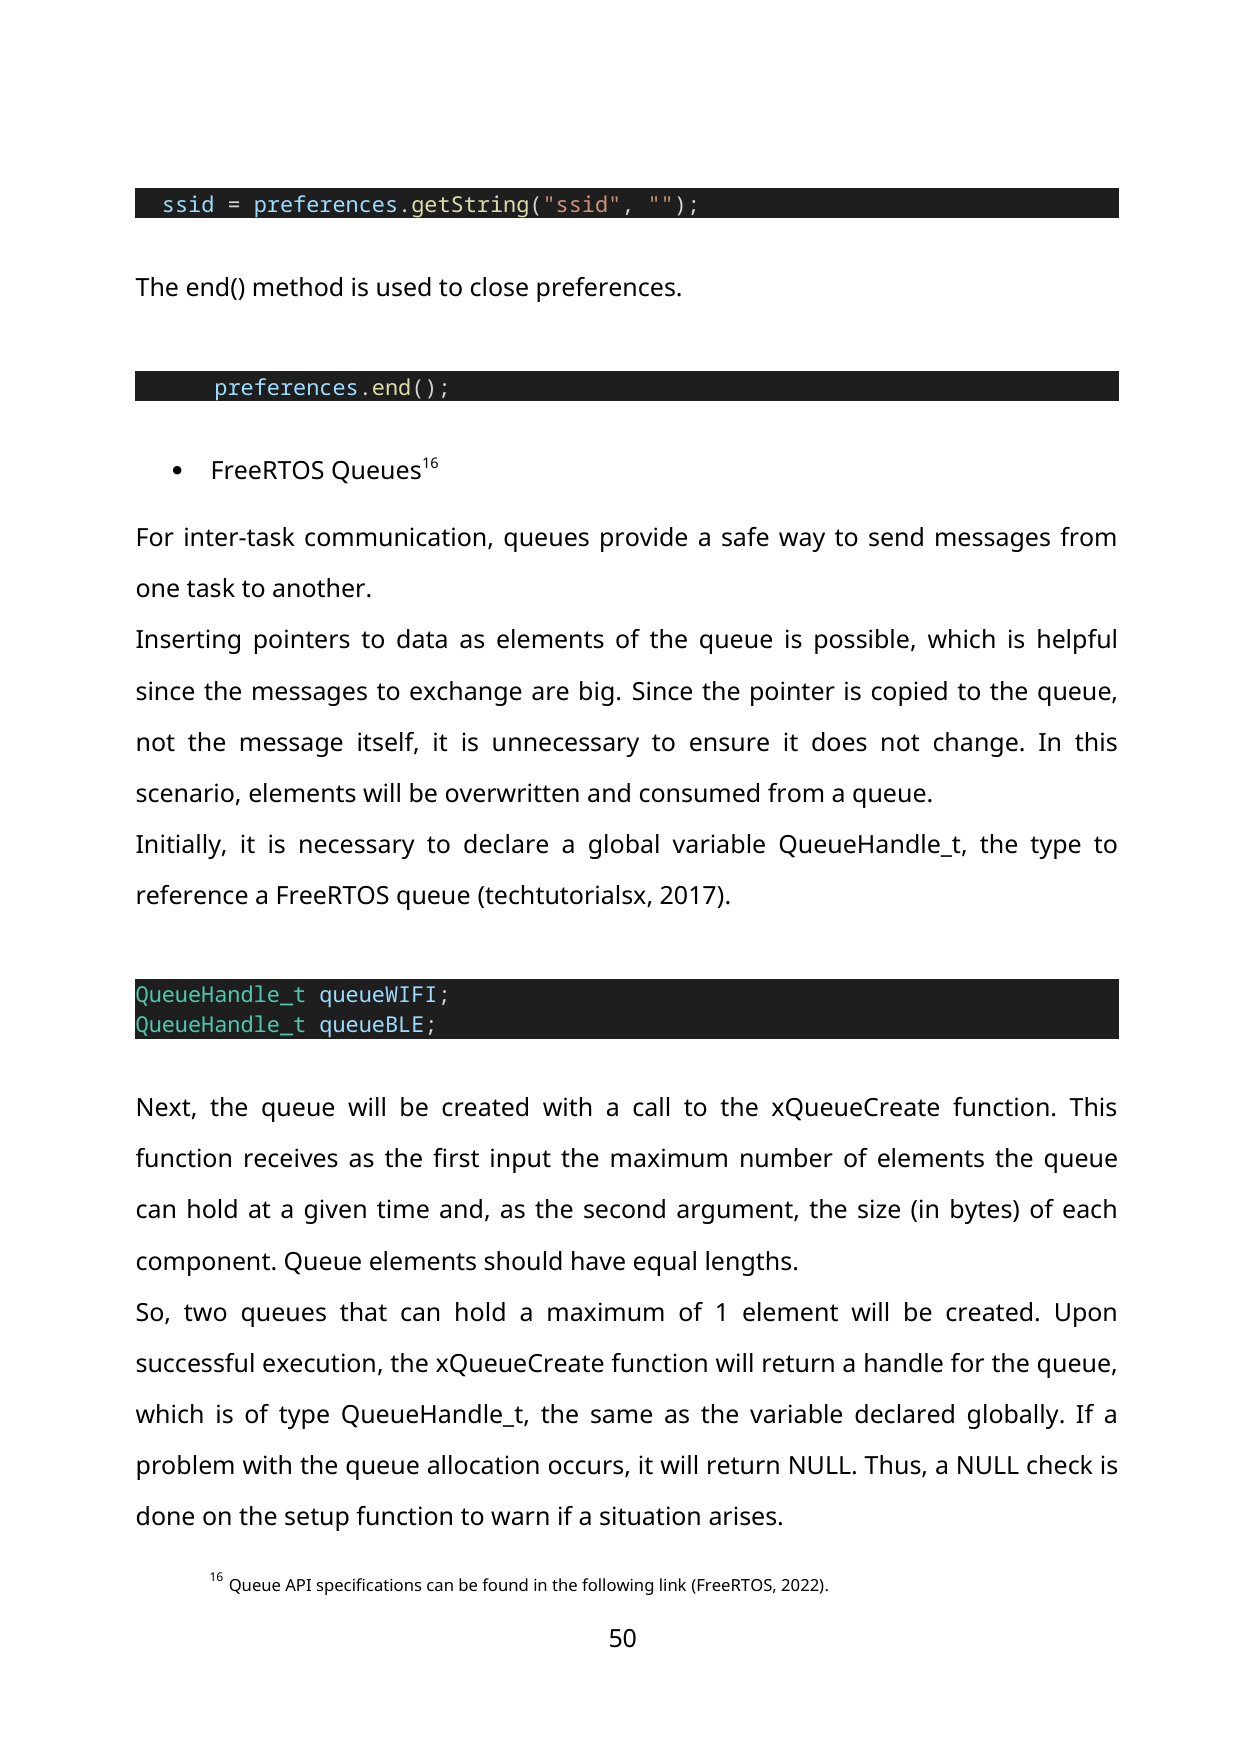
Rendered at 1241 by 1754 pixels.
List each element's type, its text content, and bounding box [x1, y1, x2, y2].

text For inter-task communication, queues provide a safe way to send messages from one task to another. [135, 520, 1119, 605]
text So, two queues that can hold a maximum of 1 element will be created. Upon successful execution, the xQueueCreate function will return a handle for the queue, which is of type QueueHandle_t, the same as the variable declared globally. If a problem with the queue allocation occurs, it will return NULL. Thus, a NULL check is done on the setup function to warn if a situation arises. [135, 1294, 1119, 1532]
text Next, the queue will be created with a call to the xQueueCreate function. This function receives as the first input the maximum number of elements the queue can hold at a given time and, as the second argument, the size (in bytes) of each component. Queue elements should have equal lengths. [135, 1090, 1119, 1277]
text Initially, it is necessary to declare a global variable QueueHandle_t, the type to reference a FreeRTOS queue (techtutorialsx, 2017). [135, 826, 1119, 911]
text QueueHandle_t queueWIFI; [135, 979, 1119, 1009]
list FreeRTOS Queues [173, 452, 1119, 486]
text preferences.end(); [135, 371, 1119, 401]
text Inserting pointers to data as elements of the queue is possible, which is helpful since the messages to exchange are big. Since the pointer is copied to the queue, not the message itself, it is unnecessary to ensure it does not change. In this scenario, elements will be overwritten and consumed from a queue. [135, 622, 1119, 809]
text QueueHandle_t queueBLE; [135, 1009, 1119, 1039]
text ssid = preferences.getString("ssid", ""); [135, 188, 1119, 218]
text The end() method is used to close preferences. [135, 269, 1119, 303]
